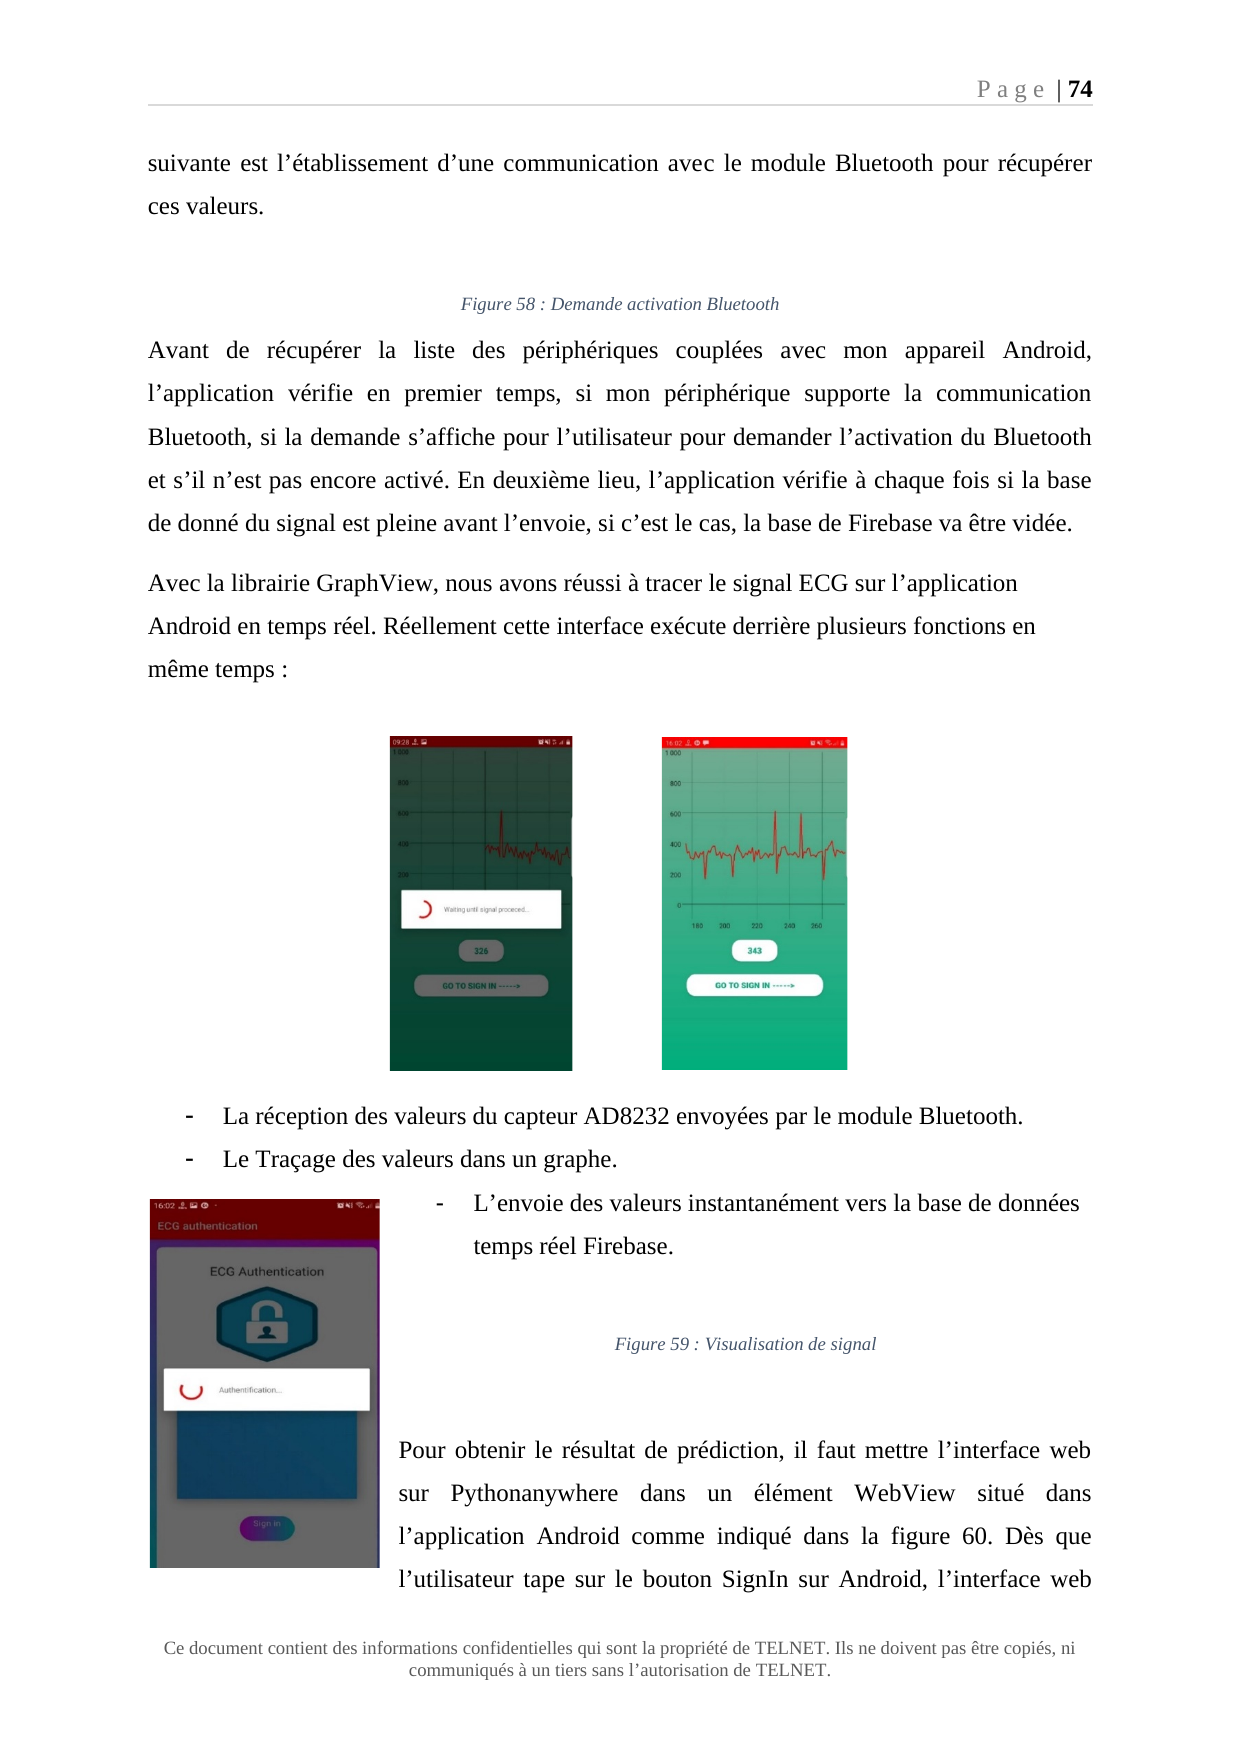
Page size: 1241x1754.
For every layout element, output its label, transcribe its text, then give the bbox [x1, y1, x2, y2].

list Le Traçage des valeurs dans un graphe. [185, 1144, 1093, 1173]
picture [148, 1199, 380, 1565]
text Avant de récupérer la liste des périphériques couplées avec mon appareil Android, l’application vérifie en premier temps, si mon périphérique supporte la communication Bluetooth, si la demande s’affiche pour l’utilisateur pour demander l’activation du Bluetooth et s’il n’est pas encore activé. En deuxième lieu, l’application vérifie à chaque fois si la base de donné du signal est pleine avant l’envoie, si c’est le cas, la base de Firebase va être vidée. [148, 335, 1093, 537]
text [148, 1435, 1093, 1593]
picture [389, 736, 573, 1071]
picture [661, 737, 848, 1070]
text Avec la librairie GraphView, nous avons réussi à tracer le signal ECG sur l’application Android en temps réel. Réellement cette interface exécute derrière plusieurs fonctions en même temps : [148, 568, 1093, 683]
text Figure 58 : Demande activation Bluetooth [148, 293, 1093, 314]
text Figure 59 : Visualisation de signal [380, 1333, 1093, 1354]
list L’envoie des valeurs instantanément vers la base de données temps réel Firebase. [185, 1188, 1093, 1259]
text L’application contient une interface de démarrage, un splash screen ainsi quelques informations sur le contenu de l’application. De plus, nous avons une autre interface qui contient 3 parties, la première sert à l’ajout d’informations d’une nouvelle personne. La deuxième pour consulter la liste des personnes qui ont été déjà enregistrées dans la base de données. Et la troisième pour l’authentification. La première partie de notre système est l’acquisition des valeurs d’un signal ECG depuis un capteur AD8232, alors que l’étape suivante est l’établissement d’une communication avec le module Bluetooth pour récupérer ces valeurs. [148, 148, 1093, 219]
